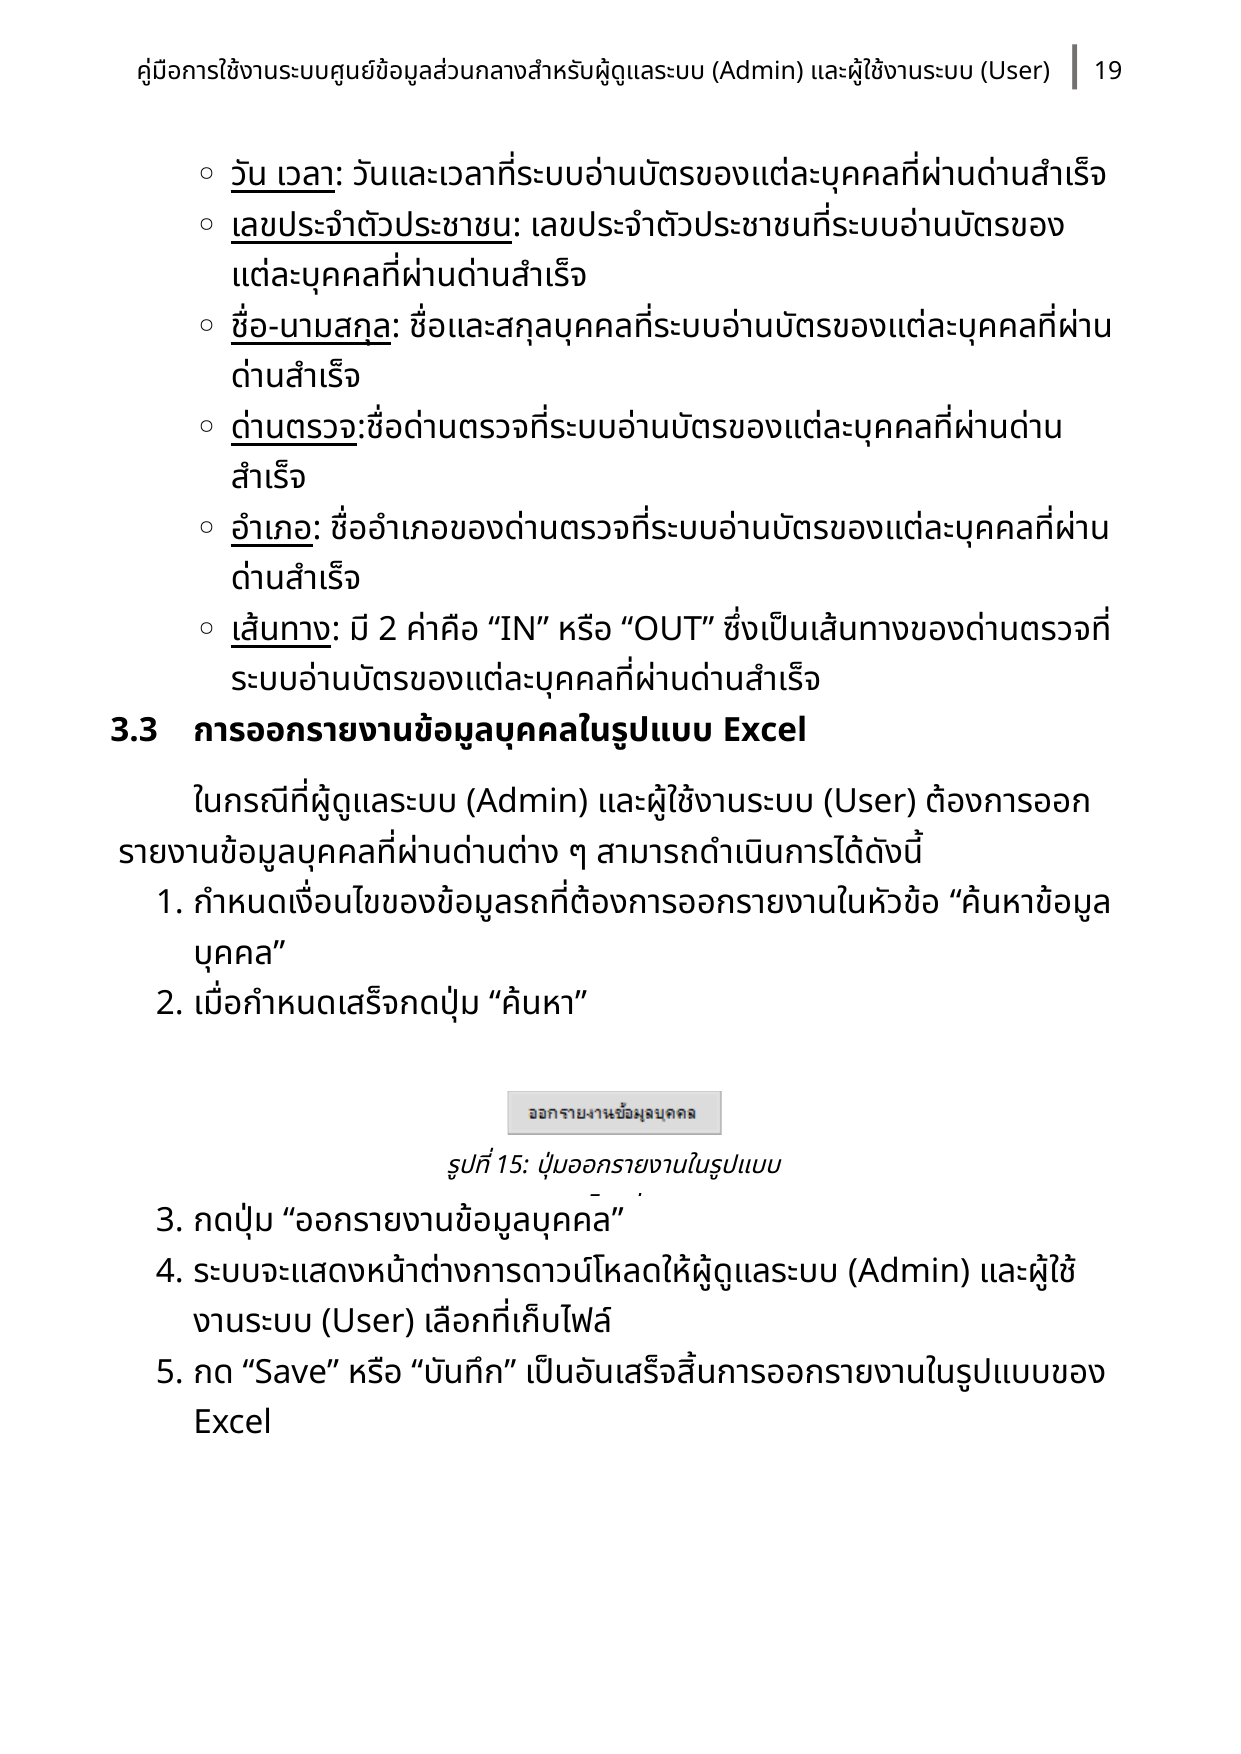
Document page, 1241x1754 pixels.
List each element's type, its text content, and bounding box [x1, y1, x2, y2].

list ด่านตรวจ:ชื่อด่านตรวจที่ระบบอ่านบัตรของแต่ละบุคคลที่ผ่านด่านสำเร็จ [193, 403, 1122, 504]
list กดปุ่ม “ออกรายงานข้อมูลบุคคล” [156, 1030, 1122, 1246]
list ระบบจะแสดงหน้าต่างการดาวน์โหลดให้ผู้ดูแลระบบ (Admin) และผู้ใช้งานระบบ (User) เลือกที่เก็บไฟล์ [156, 1246, 1122, 1348]
list เส้นทาง: มี 2 ค่าคือ “IN” หรือ “OUT” ซึ่งเป็นเส้นทางของด่านตรวจที่ระบบอ่านบัตรของแต่ละบุคคลที่ผ่านด่านสำเร็จ [193, 605, 1122, 706]
list ชื่อ-นามสกุล: ชื่อและสกุลบุคคลที่ระบบอ่านบัตรของแต่ละบุคคลที่ผ่านด่านสำเร็จ [193, 302, 1122, 403]
list เมื่อกำหนดเสร็จกดปุ่ม “ค้นหา” [156, 979, 1122, 1030]
list วัน เวลา: วันและเวลาที่ระบบอ่านบัตรของแต่ละบุคคลที่ผ่านด่านสำเร็จ [193, 150, 1122, 201]
text ในกรณีที่ผู้ดูแลระบบ (Admin) และผู้ใช้งานระบบ (User) ต้องการออกรายงานข้อมูลบุคคลที่ผ่านด่านต่าง ๆ สามารถดำเนินการได้ดังนี้ [118, 777, 1122, 878]
picture [507, 1091, 722, 1135]
list การออกรายงานข้อมูลบุคคลในรูปแบบ Excel [110, 706, 1122, 756]
list กำหนดเงื่อนไขของข้อมูลรถที่ต้องการออกรายงานในหัวข้อ “ค้นหาข้อมูลบุคคล” [156, 878, 1122, 979]
list อำเภอ: ชื่ออำเภอของด่านตรวจที่ระบบอ่านบัตรของแต่ละบุคคลที่ผ่านด่านสำเร็จ [193, 504, 1122, 605]
list กด “Save” หรือ “บันทึก” เป็นอันเสร็จสิ้นการออกรายงานในรูปแบบของ Excel [156, 1348, 1122, 1444]
list เลขประจำตัวประชาชน: เลขประจำตัวประชาชนที่ระบบอ่านบัตรของแต่ละบุคคลที่ผ่านด่านสำเร็จ [193, 201, 1122, 302]
